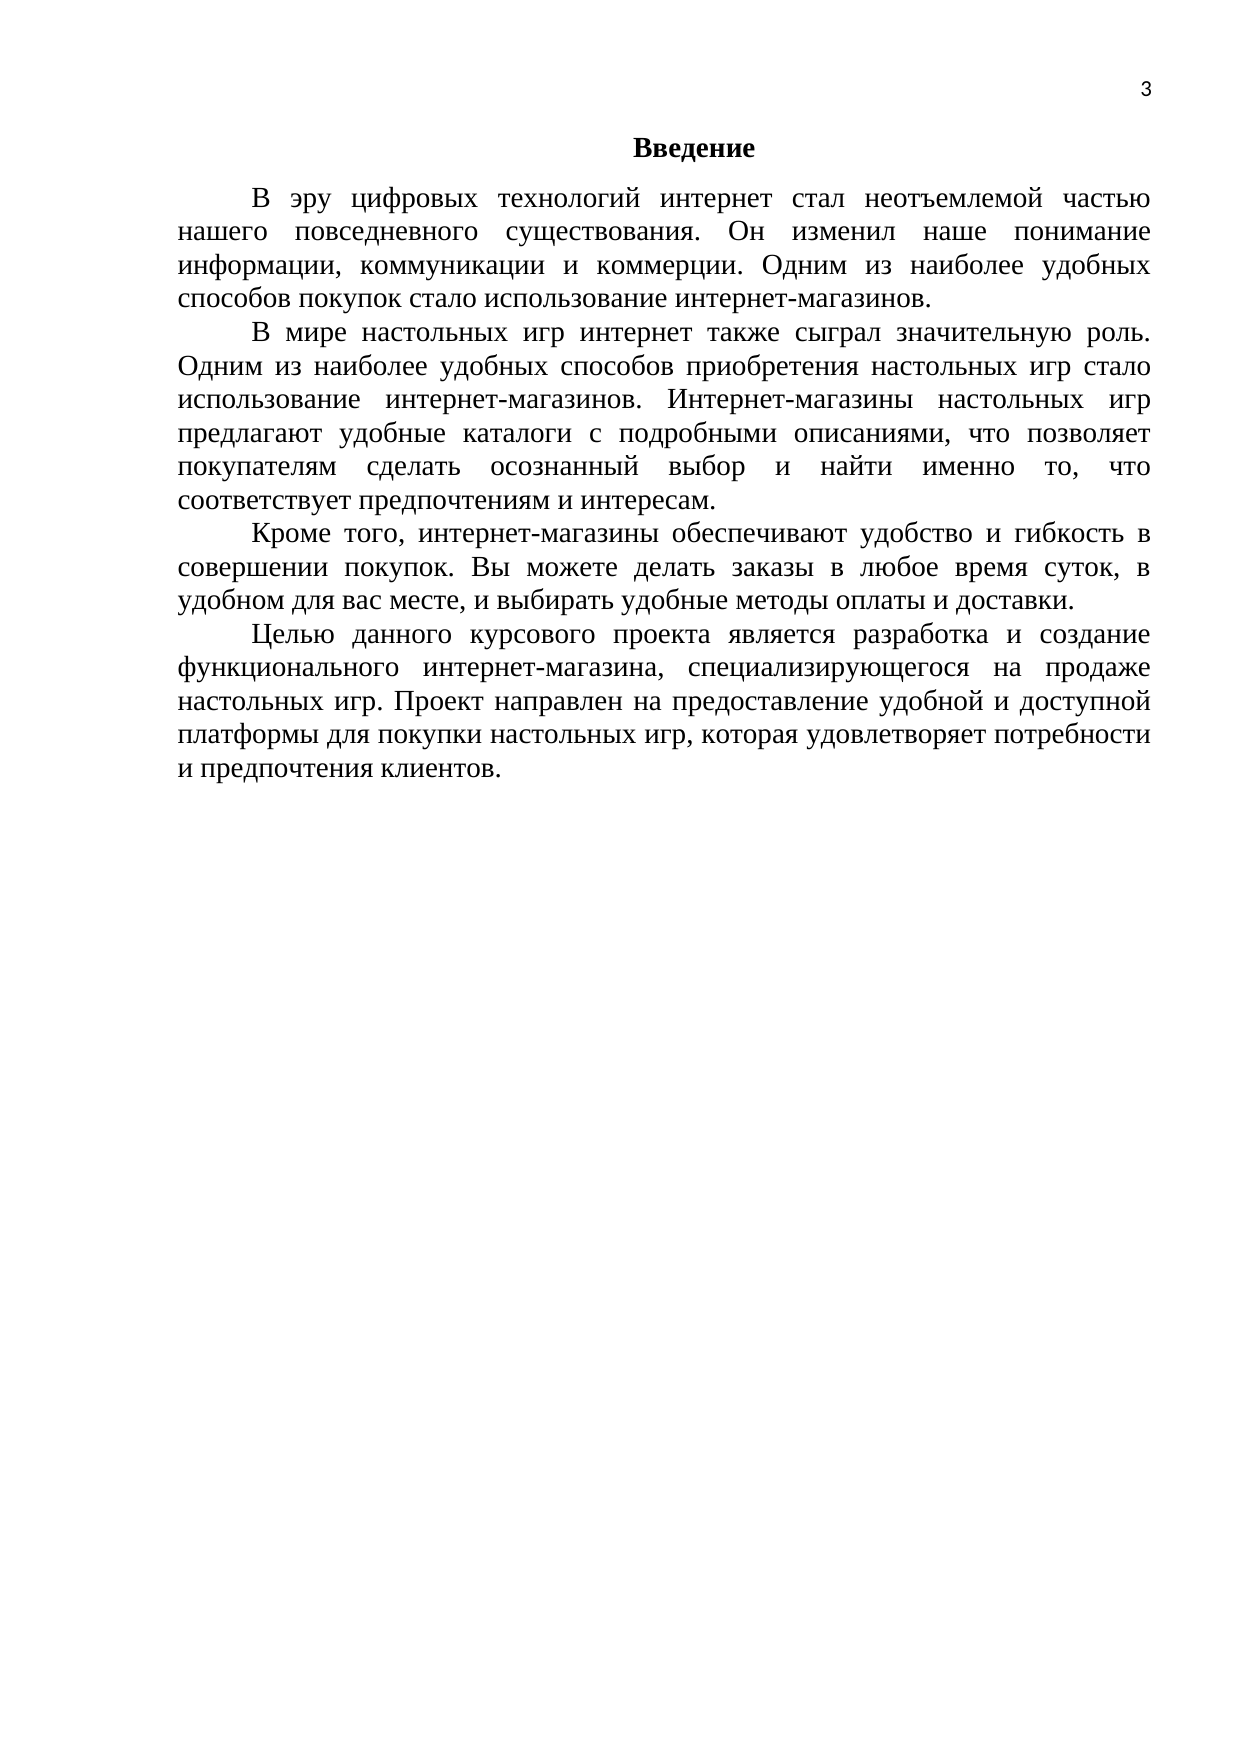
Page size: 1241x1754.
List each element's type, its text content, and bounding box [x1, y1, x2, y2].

text В эру цифровых технологий интернет стал неотъемлемой частью нашего повседневного существования. Он изменил наше понимание информации, коммуникации и коммерции. Одним из наиболее удобных способов покупок стало использование интернет-магазинов. [177, 180, 1152, 314]
text Введение [177, 130, 1152, 163]
text Целью данного курсового проекта является разработка и создание функционального интернет-магазина, специализирующегося на продаже настольных игр. Проект направлен на предоставление удобной и доступной платформы для покупки настольных игр, которая удовлетворяет потребности и предпочтения клиентов. [177, 616, 1152, 784]
text Кроме того, интернет-магазины обеспечивают удобство и гибкость в совершении покупок. Вы можете делать заказы в любое время суток, в удобном для вас месте, и выбирать удобные методы оплаты и доставки. [177, 515, 1152, 616]
text В мире настольных игр интернет также сыграл значительную роль. Одним из наиболее удобных способов приобретения настольных игр стало использование интернет-магазинов. Интернет-магазины настольных игр предлагают удобные каталоги с подробными описаниями, что позволяет покупателям сделать осознанный выбор и найти именно то, что соответствует предпочтениям и интересам. [177, 314, 1152, 515]
